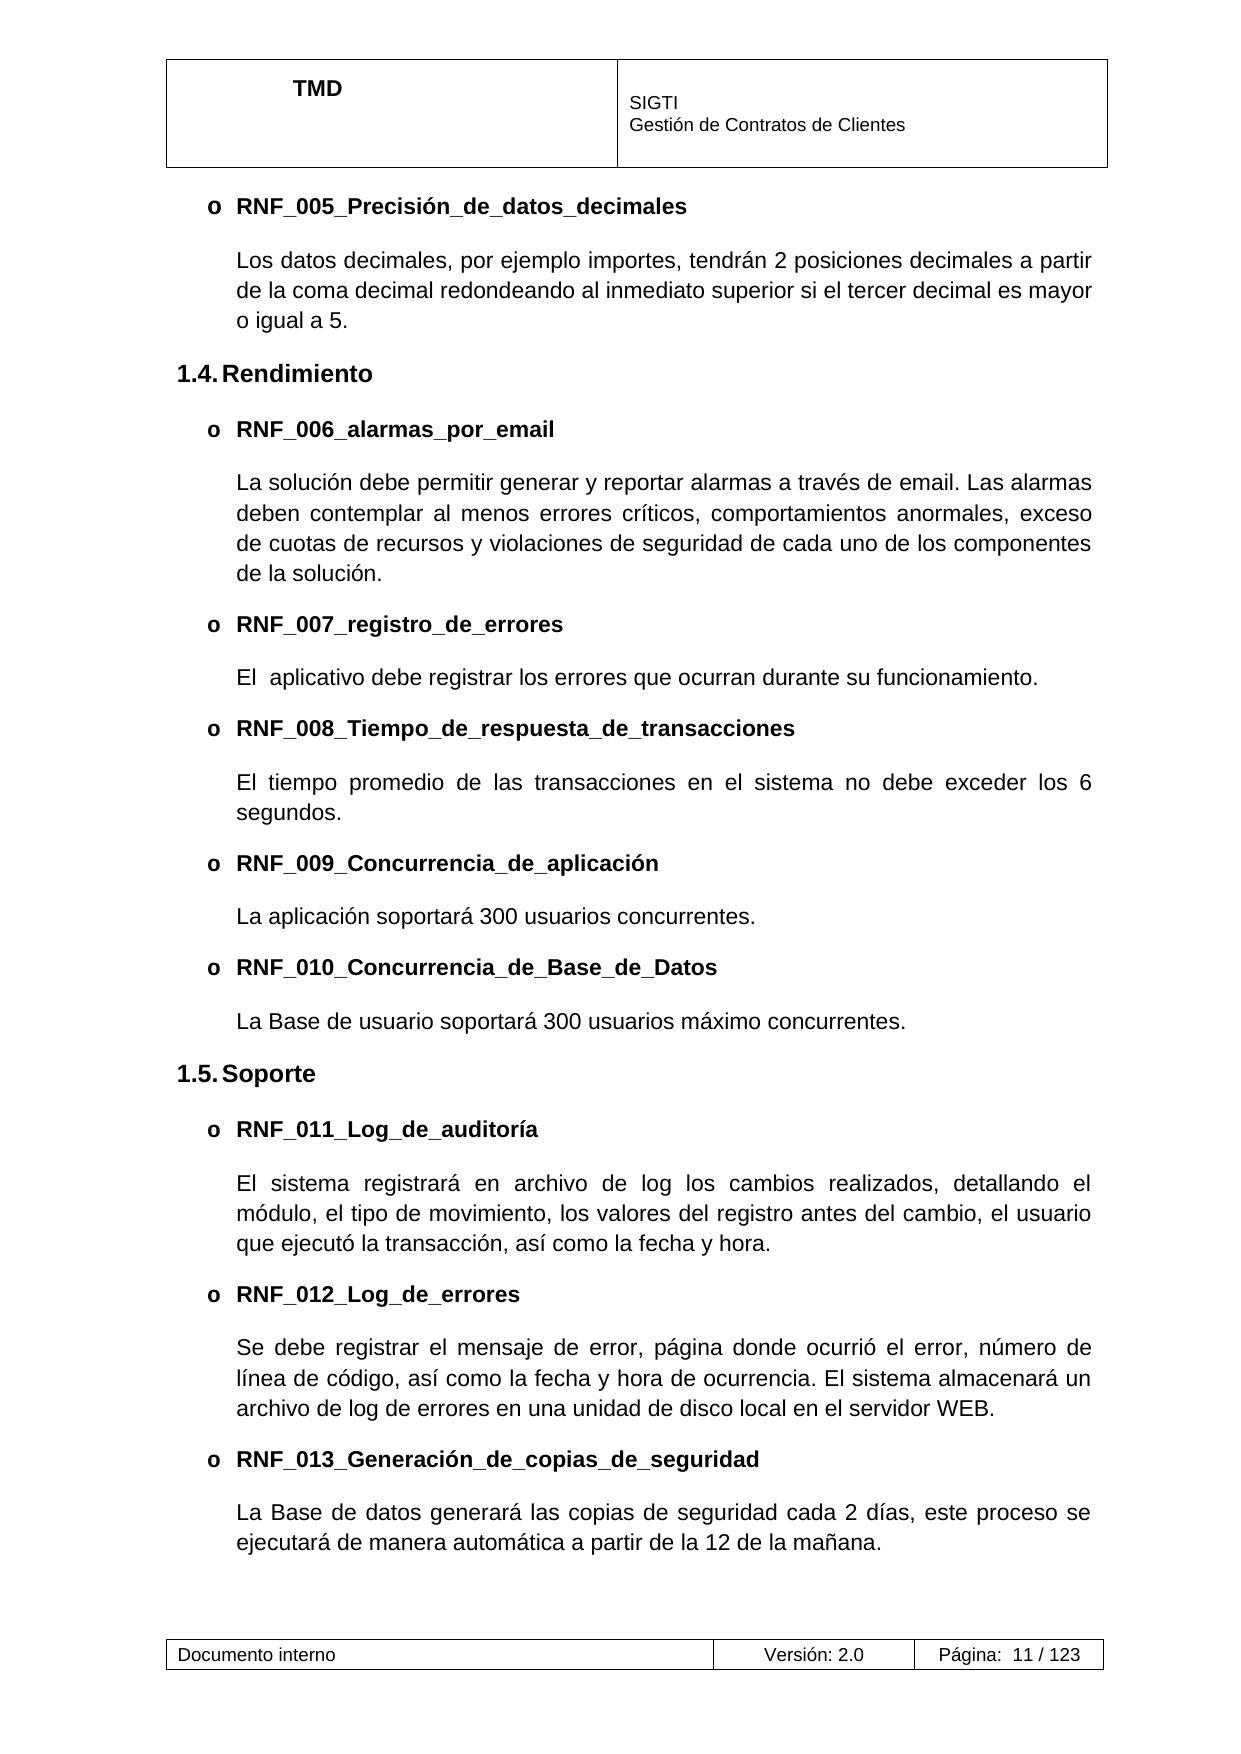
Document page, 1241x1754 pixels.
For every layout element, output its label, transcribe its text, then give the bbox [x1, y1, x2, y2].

list RNF_006_alarmas_por_email [207, 416, 1092, 444]
text Se debe registrar el mensaje de error, página donde ocurrió el error, número de línea de código, así como la fecha y hora de ocurrencia. El sistema almacenará un archivo de log de errores en una unidad de disco local en el servidor WEB. [236, 1334, 1092, 1421]
subtitle Soporte [177, 1059, 1092, 1087]
subtitle Rendimiento [177, 358, 1092, 387]
text El aplicativo debe registrar los errores que ocurran durante su funcionamiento. [236, 664, 1092, 691]
list RNF_013_Generación_de_copias_de_seguridad [207, 1446, 1092, 1474]
text La Base de datos generará las copias de seguridad cada 2 días, este proceso se ejecutará de manera automática a partir de la 12 de la mañana. [236, 1499, 1092, 1556]
text La solución debe permitir generar y reportar alarmas a través de email. Las alarmas deben contemplar al menos errores críticos, comportamientos anormales, exceso de cuotas de recursos y violaciones de seguridad de cada uno de los componentes de la solución. [236, 469, 1092, 586]
list RNF_007_registro_de_errores [207, 611, 1092, 639]
text La aplicación soportará 300 usuarios concurrentes. [236, 903, 1092, 930]
list RNF_012_Log_de_errores [207, 1281, 1092, 1309]
text El sistema registrará en archivo de log los cambios realizados, detallando el módulo, el tipo de movimiento, los valores del registro antes del cambio, el usuario que ejecutó la transacción, así como la fecha y hora. [236, 1169, 1092, 1256]
list RNF_008_Tiempo_de_respuesta_de_transacciones [207, 715, 1092, 744]
list RNF_010_Concurrencia_de_Base_de_Datos [207, 954, 1092, 983]
text El tiempo promedio de las transacciones en el sistema no debe exceder los 6 segundos. [236, 769, 1092, 825]
text La Base de usuario soportará 300 usuarios máximo concurrentes. [236, 1008, 1092, 1034]
text Los datos decimales, por ejemplo importes, tendrán 2 posiciones decimales a partir de la coma decimal redondeando al inmediato superior si el tercer decimal es mayor o igual a 5. [236, 247, 1092, 334]
list RNF_009_Concurrencia_de_aplicación [207, 850, 1092, 878]
list RNF_005_Precisión_de_datos_decimales [207, 193, 1092, 222]
list RNF_011_Log_de_auditoría [207, 1116, 1092, 1144]
